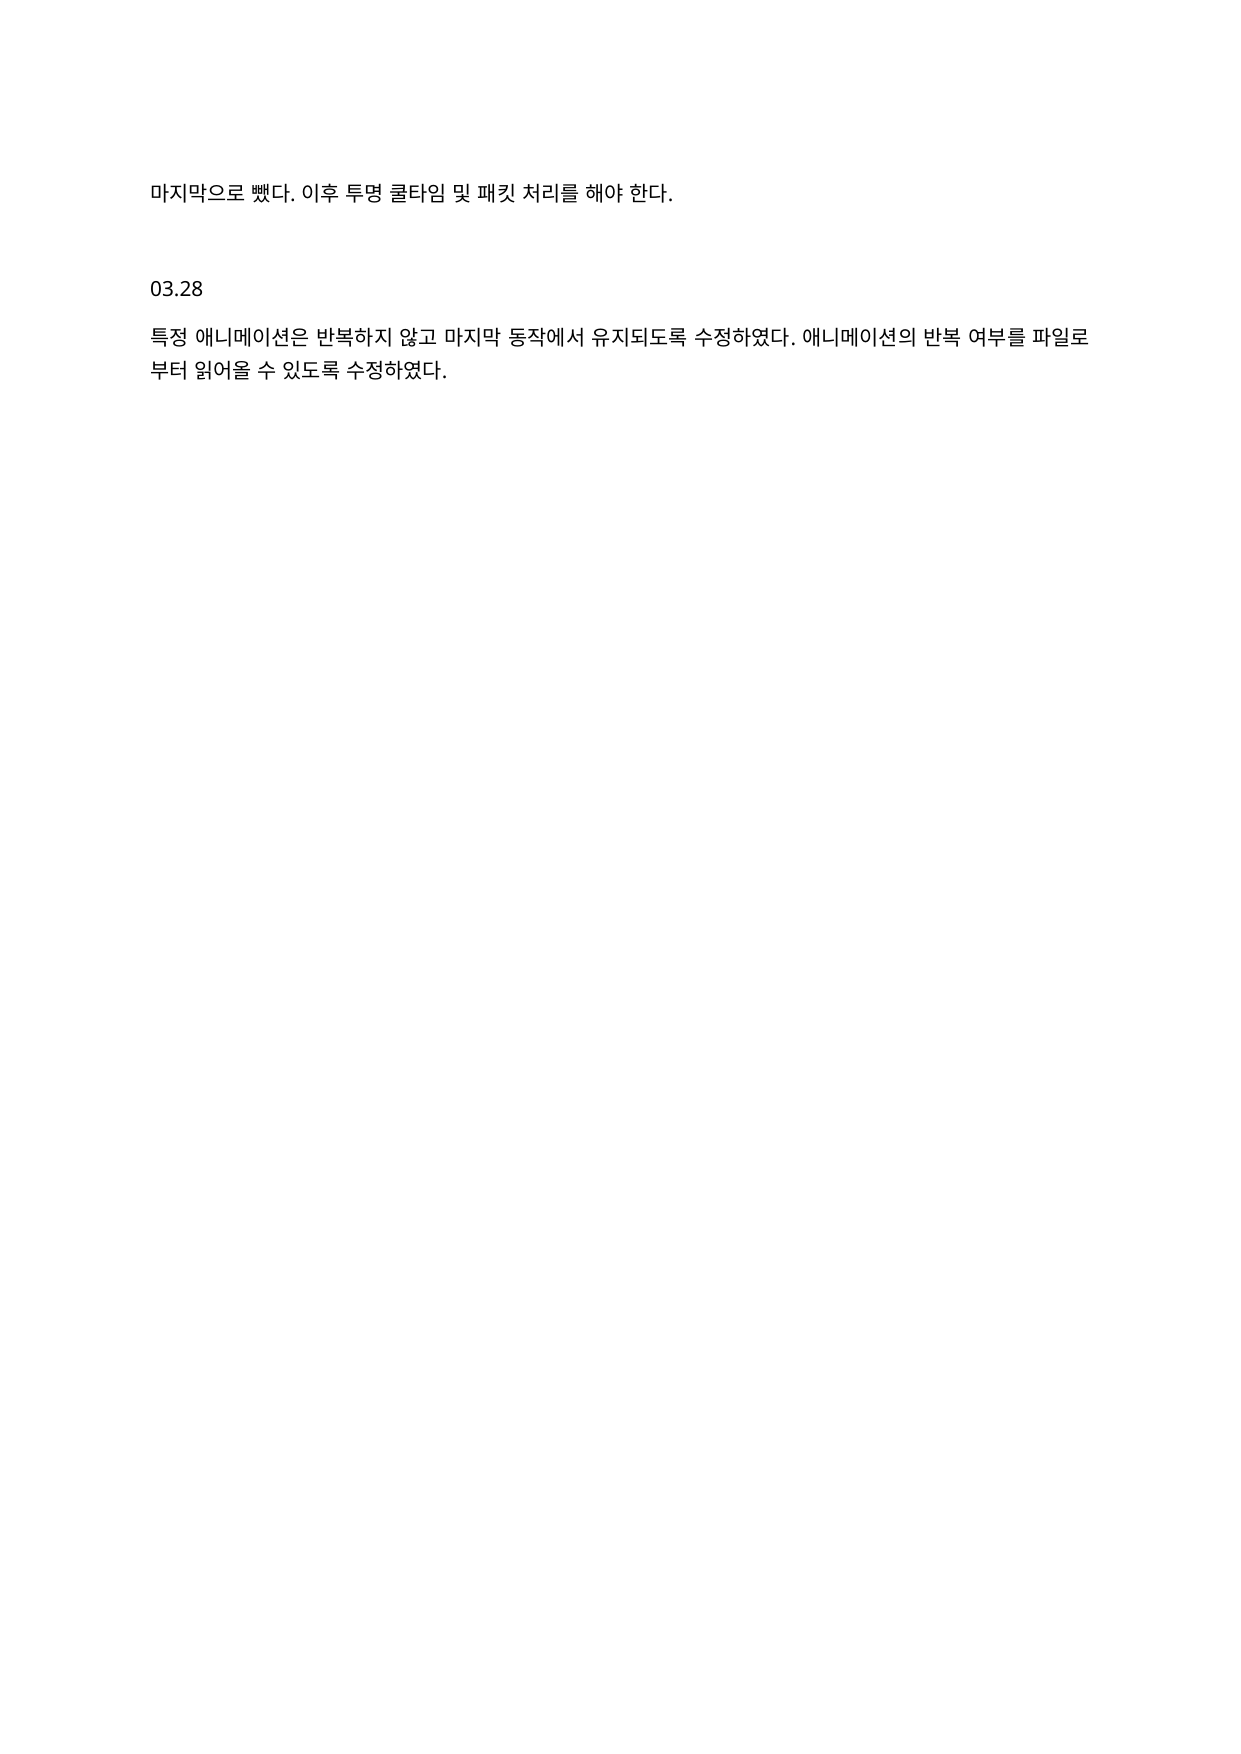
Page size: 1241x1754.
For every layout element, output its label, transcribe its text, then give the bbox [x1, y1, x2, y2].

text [150, 177, 1090, 207]
text 03.28 [150, 274, 1090, 302]
text 특정 애니메이션은 반복하지 않고 마지막 동작에서 유지되도록 수정하였다. 애니메이션의 반복 여부를 파일로 부터 읽어올 수 있도록 수정하였다. [150, 321, 1090, 384]
